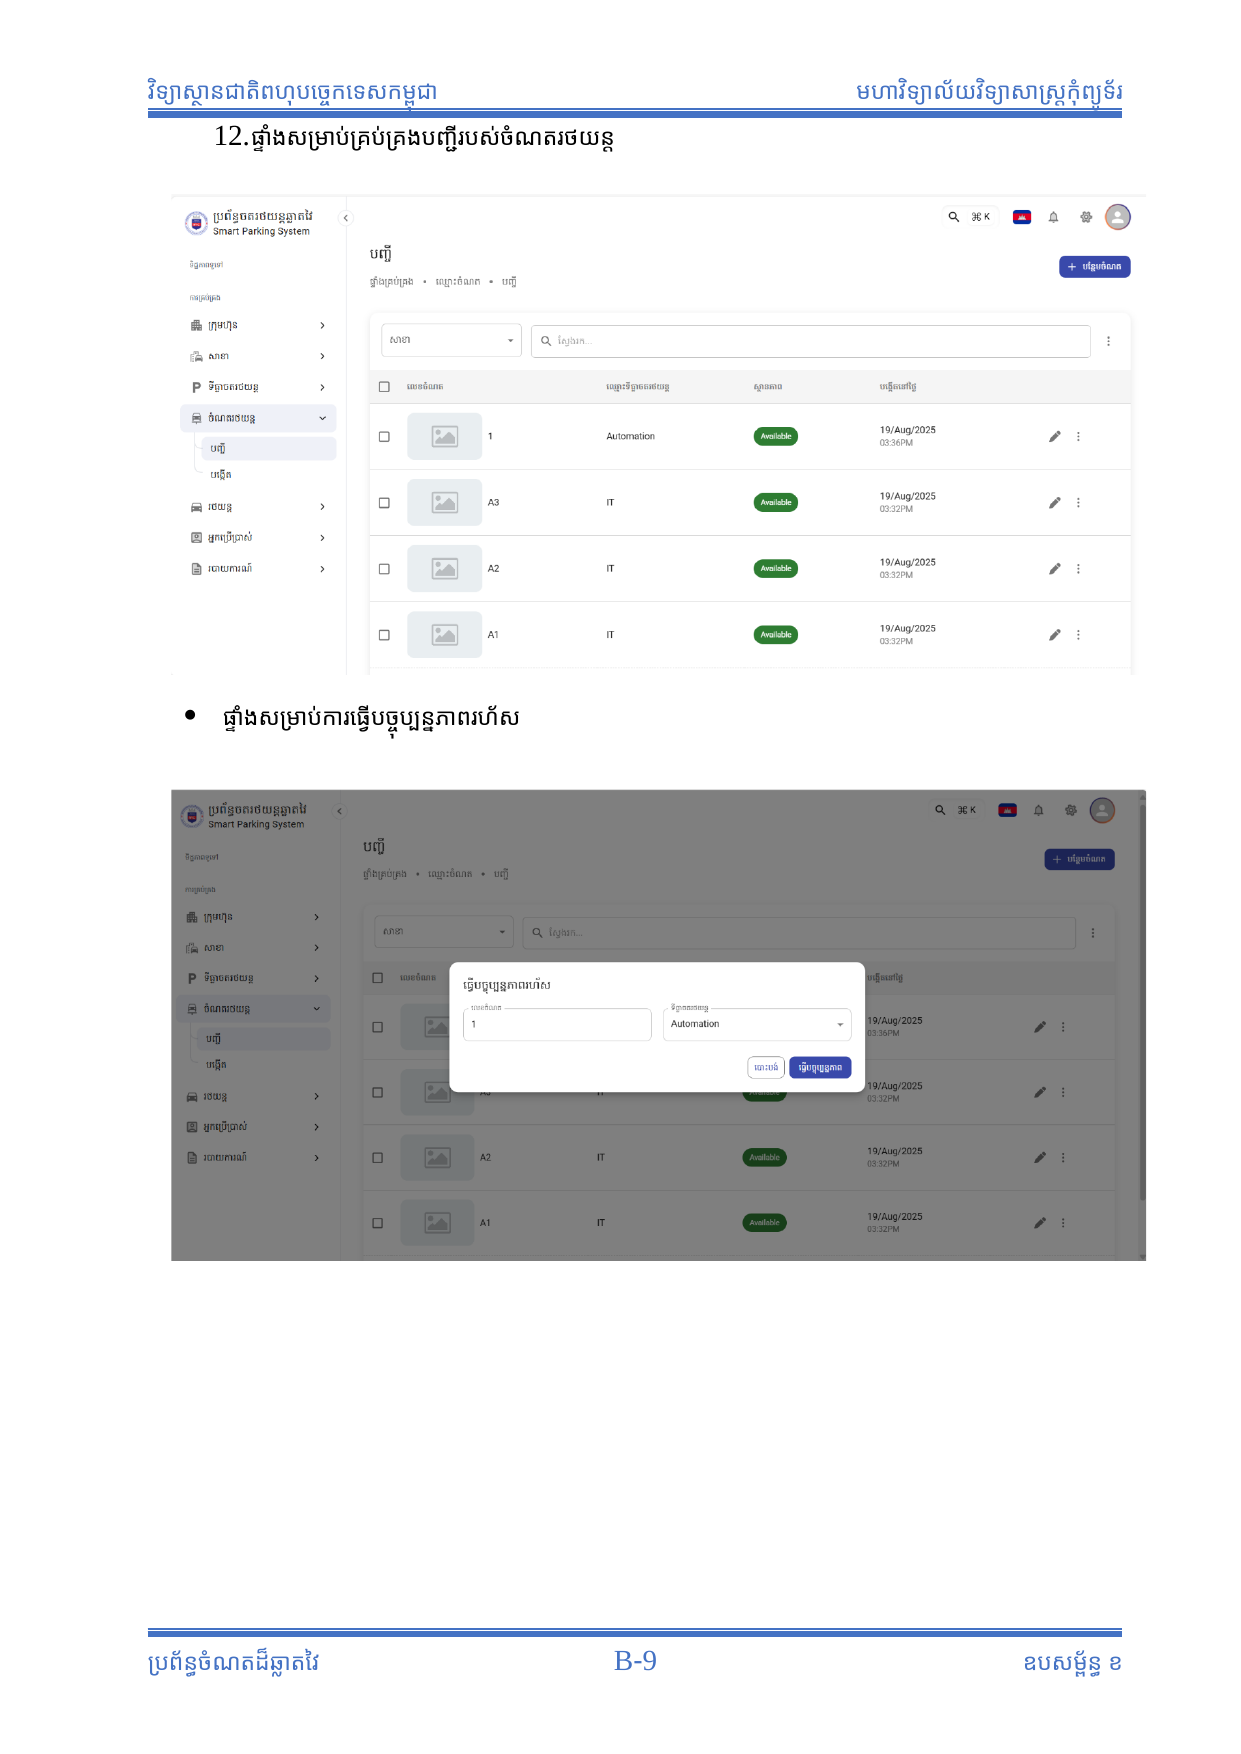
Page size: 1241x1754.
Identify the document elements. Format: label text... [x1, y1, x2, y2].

list ផ្ទាំងសម្រាប់គ្រប់គ្រងបញ្ជីរបស់ចំណតរថយន្ដ [213, 118, 1122, 152]
picture [171, 194, 1147, 675]
list ផ្ទាំងសម្រាប់ការធ្វើបច្ចុប្បន្នភាពរហ័ស [185, 675, 1122, 733]
picture [171, 789, 1147, 1261]
